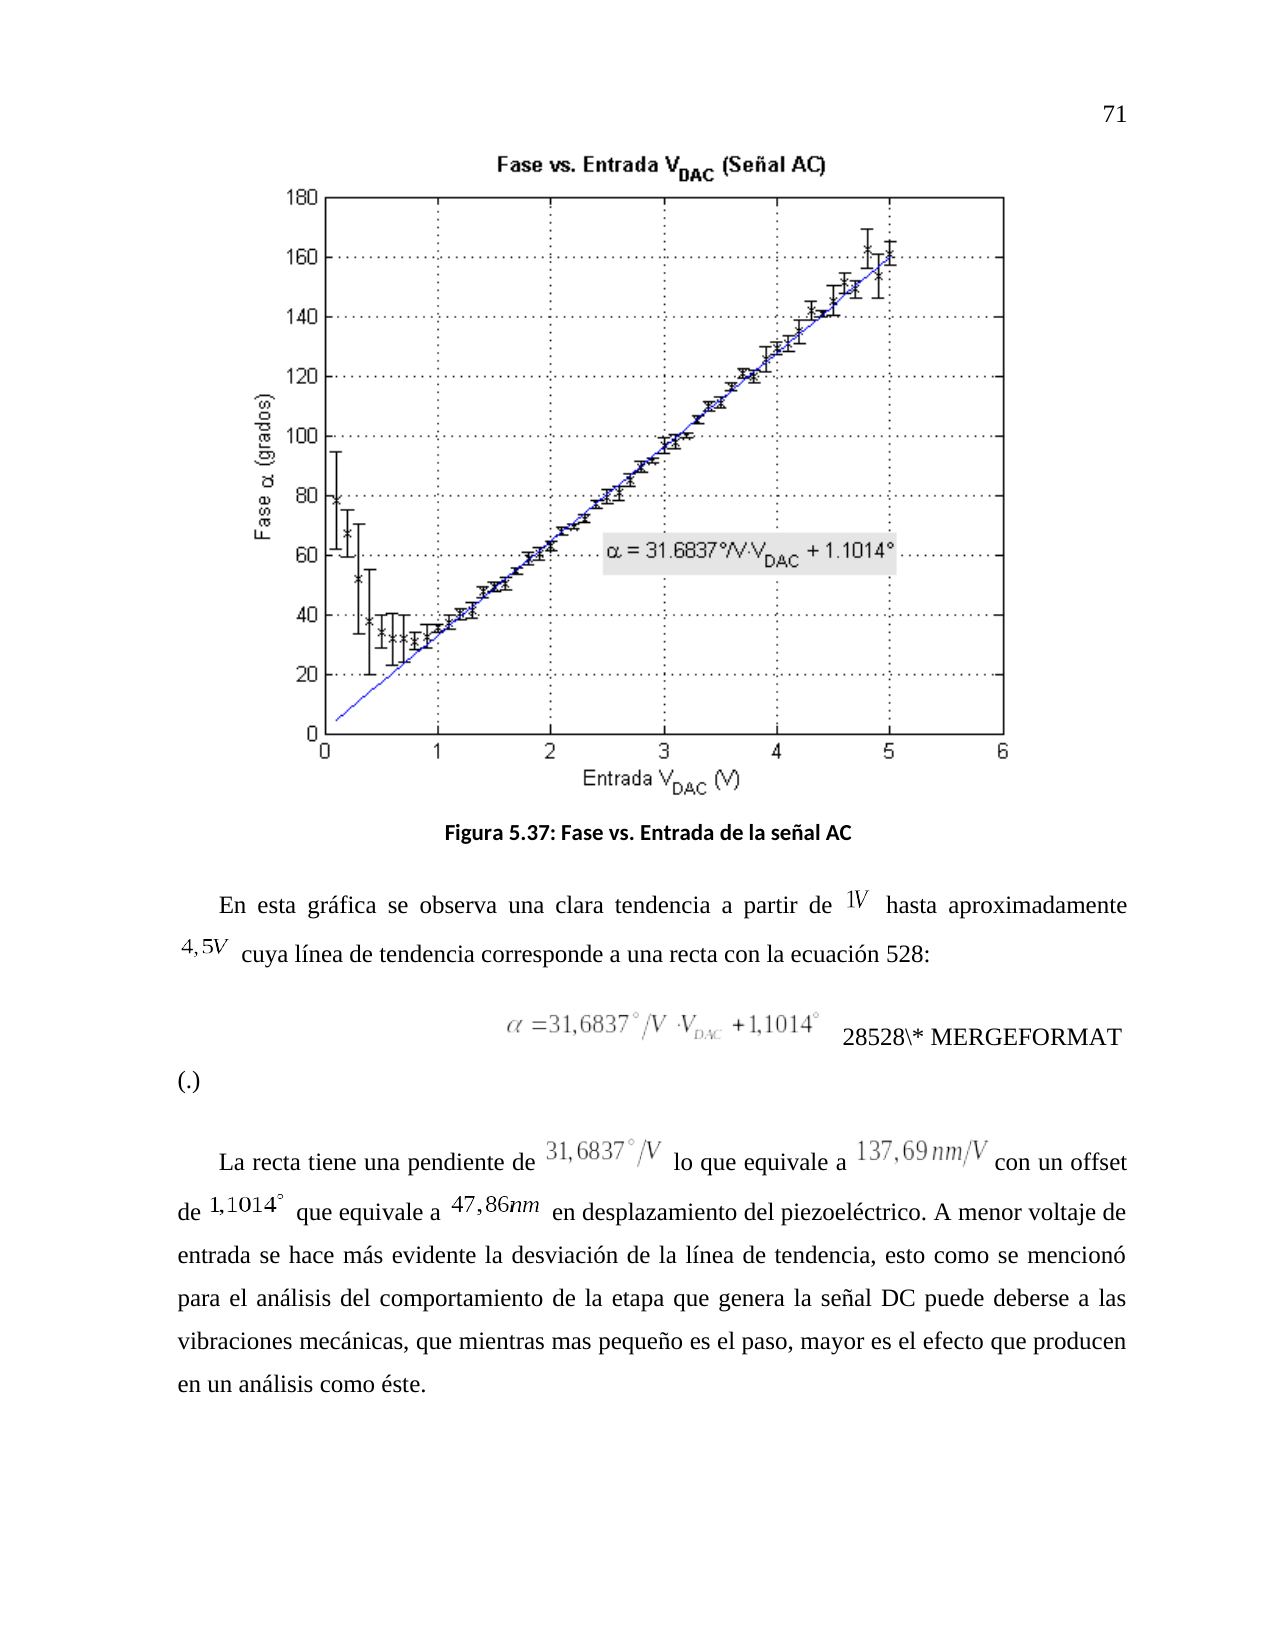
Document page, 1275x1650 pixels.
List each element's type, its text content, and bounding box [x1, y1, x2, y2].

text La recta tiene una pendiente de lo que equivale a con un offset de que equivale a en desplazamiento del piezoeléctrico. A menor voltaje de entrada se hace más evidente la desviación de la línea de tendencia, esto como se mencionó para el análisis del comportamiento de la etapa que genera la señal DC puede deberse a las vibraciones mecánicas, que mientras mas pequeño es el paso, mayor es el efecto que producen en un análisis como éste. [177, 1133, 1127, 1398]
text En esta gráfica se observa una clara tendencia a partir de hasta aproximadamente cuya línea de tendencia corresponde a una recta con la ecuación : [177, 883, 1127, 968]
picture [211, 147, 1085, 806]
